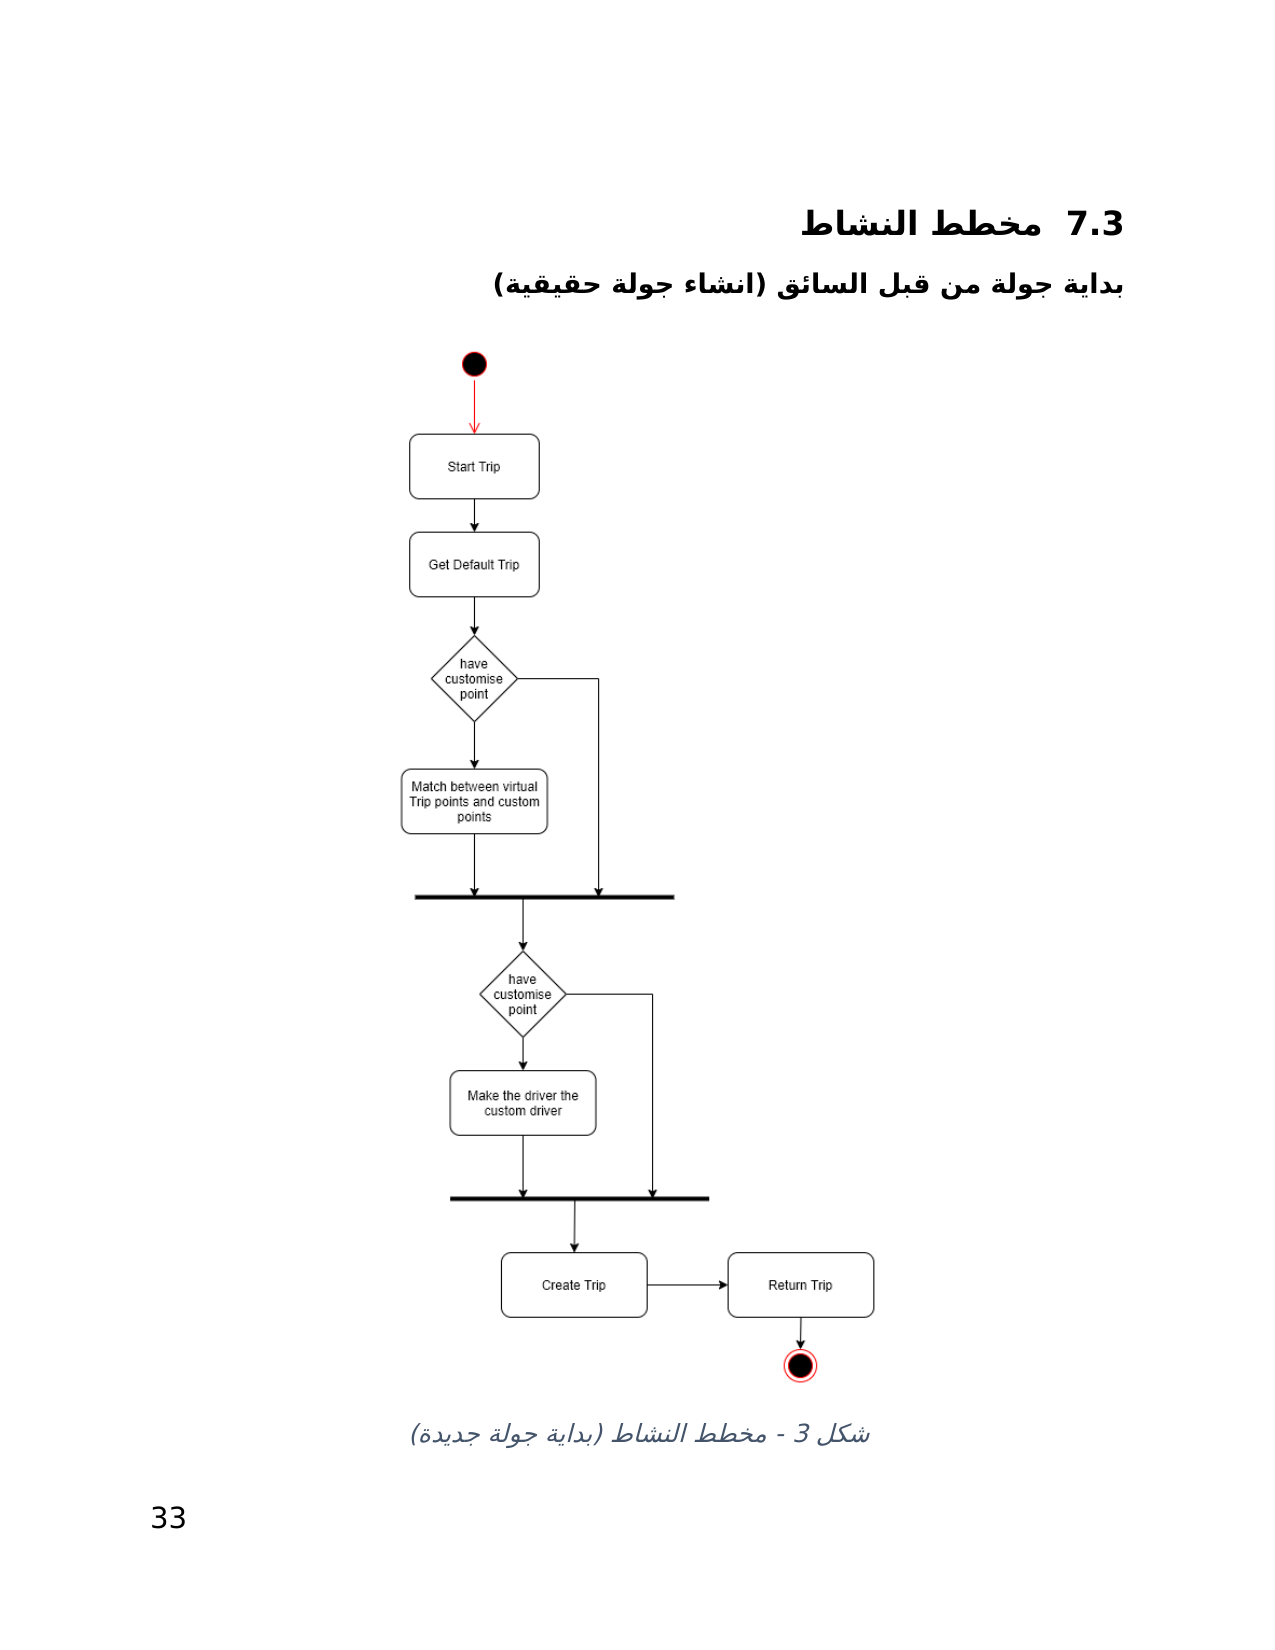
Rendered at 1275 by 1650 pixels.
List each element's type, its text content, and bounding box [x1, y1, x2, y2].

title 7.3 مخطط النشاط [150, 204, 1125, 243]
title بداية جولة من قبل السائق (انشاء جولة حقيقية) [150, 268, 1125, 299]
picture [379, 327, 896, 1404]
